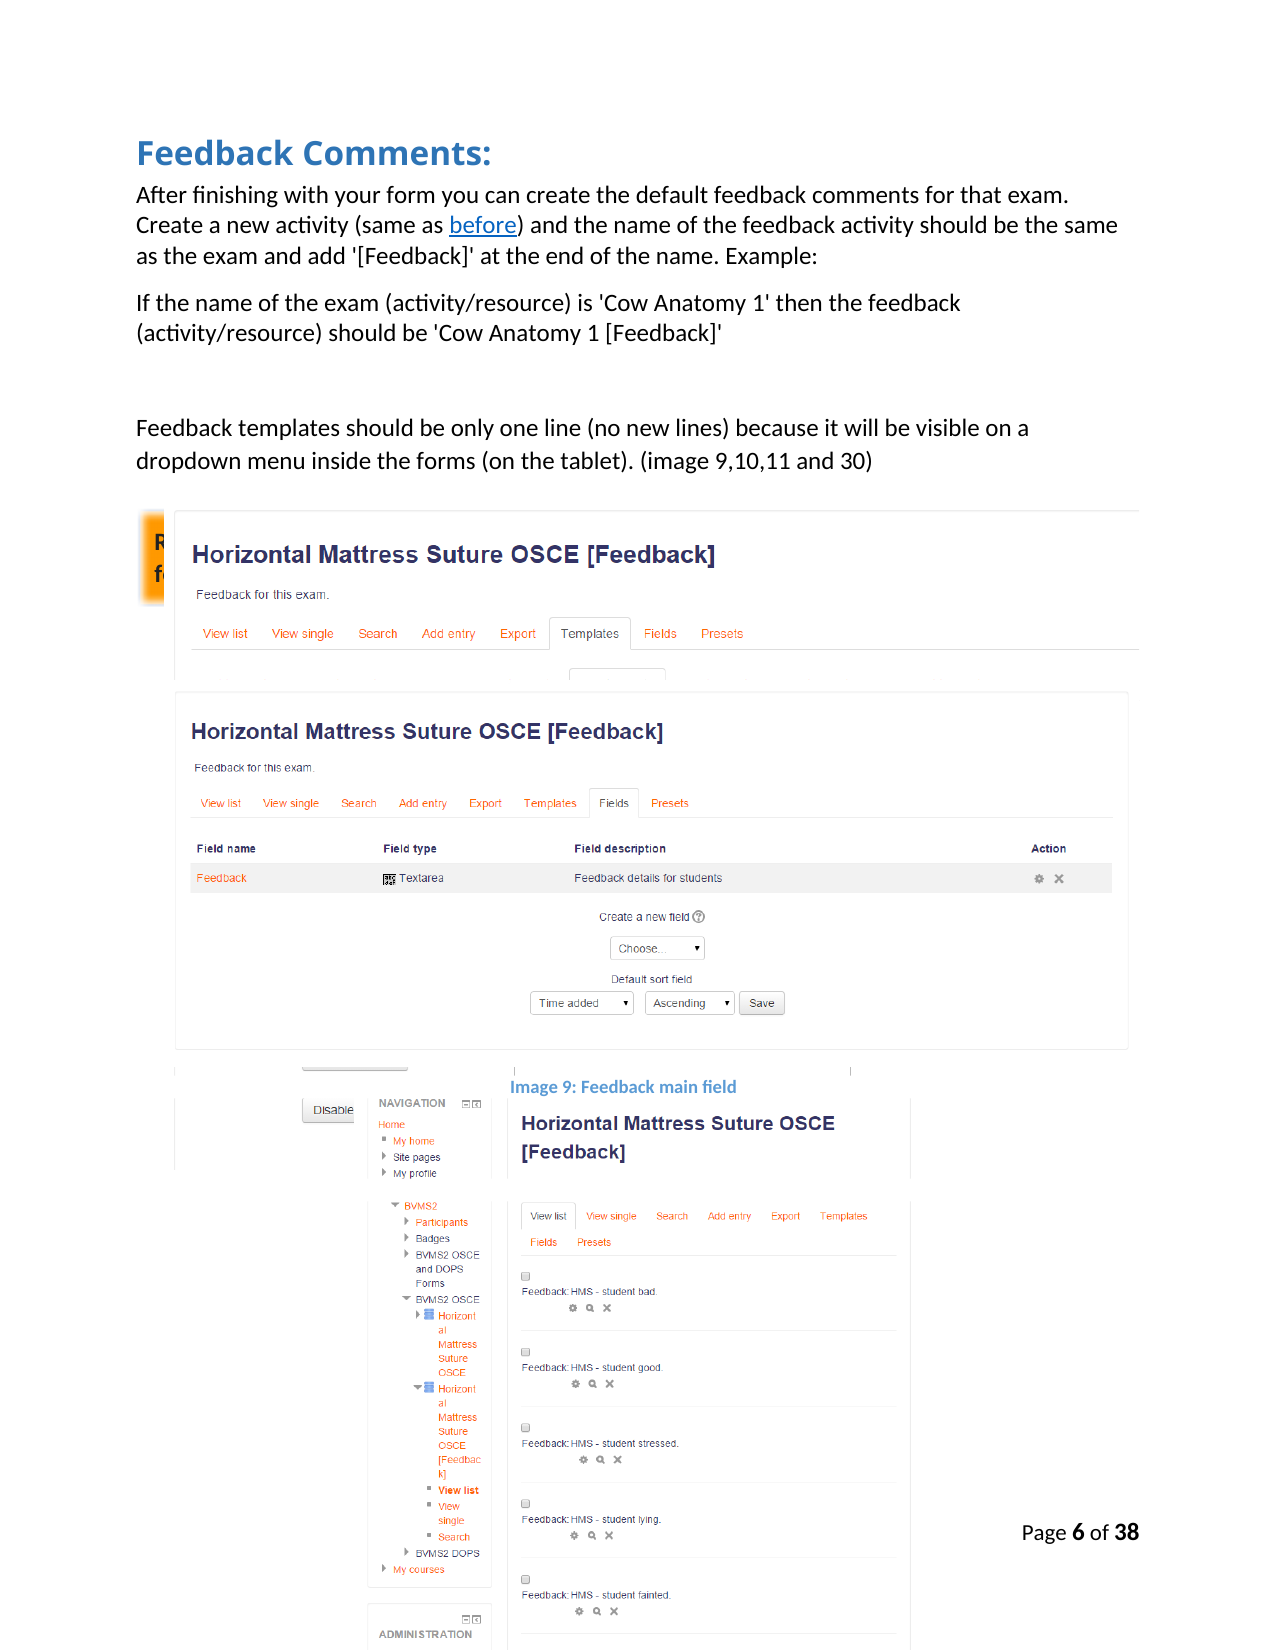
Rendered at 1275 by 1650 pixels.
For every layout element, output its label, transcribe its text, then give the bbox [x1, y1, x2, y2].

text Feedback templates should be only one line (no new lines) because it will be visible on a dropdown menu inside the forms (on the tablet). (image 9,10,11 and 30) [136, 412, 1139, 475]
text After finishing with your form you can create the default feedback comments for that exam. Create a new activity (same as before) and the name of the feedback activity should be the same as the exam and add '[Feedback]' at the end of the name. Example: [136, 179, 1139, 270]
text If the name of the exam (activity/resource) is 'Cow Anatomy 1' then the feedback (activity/resource) should be 'Cow Anatomy 1 [Feedback]' [136, 287, 1139, 348]
picture [354, 1202, 921, 1650]
picture [164, 501, 1140, 1178]
subtitle Feedback Comments: [136, 130, 1139, 175]
